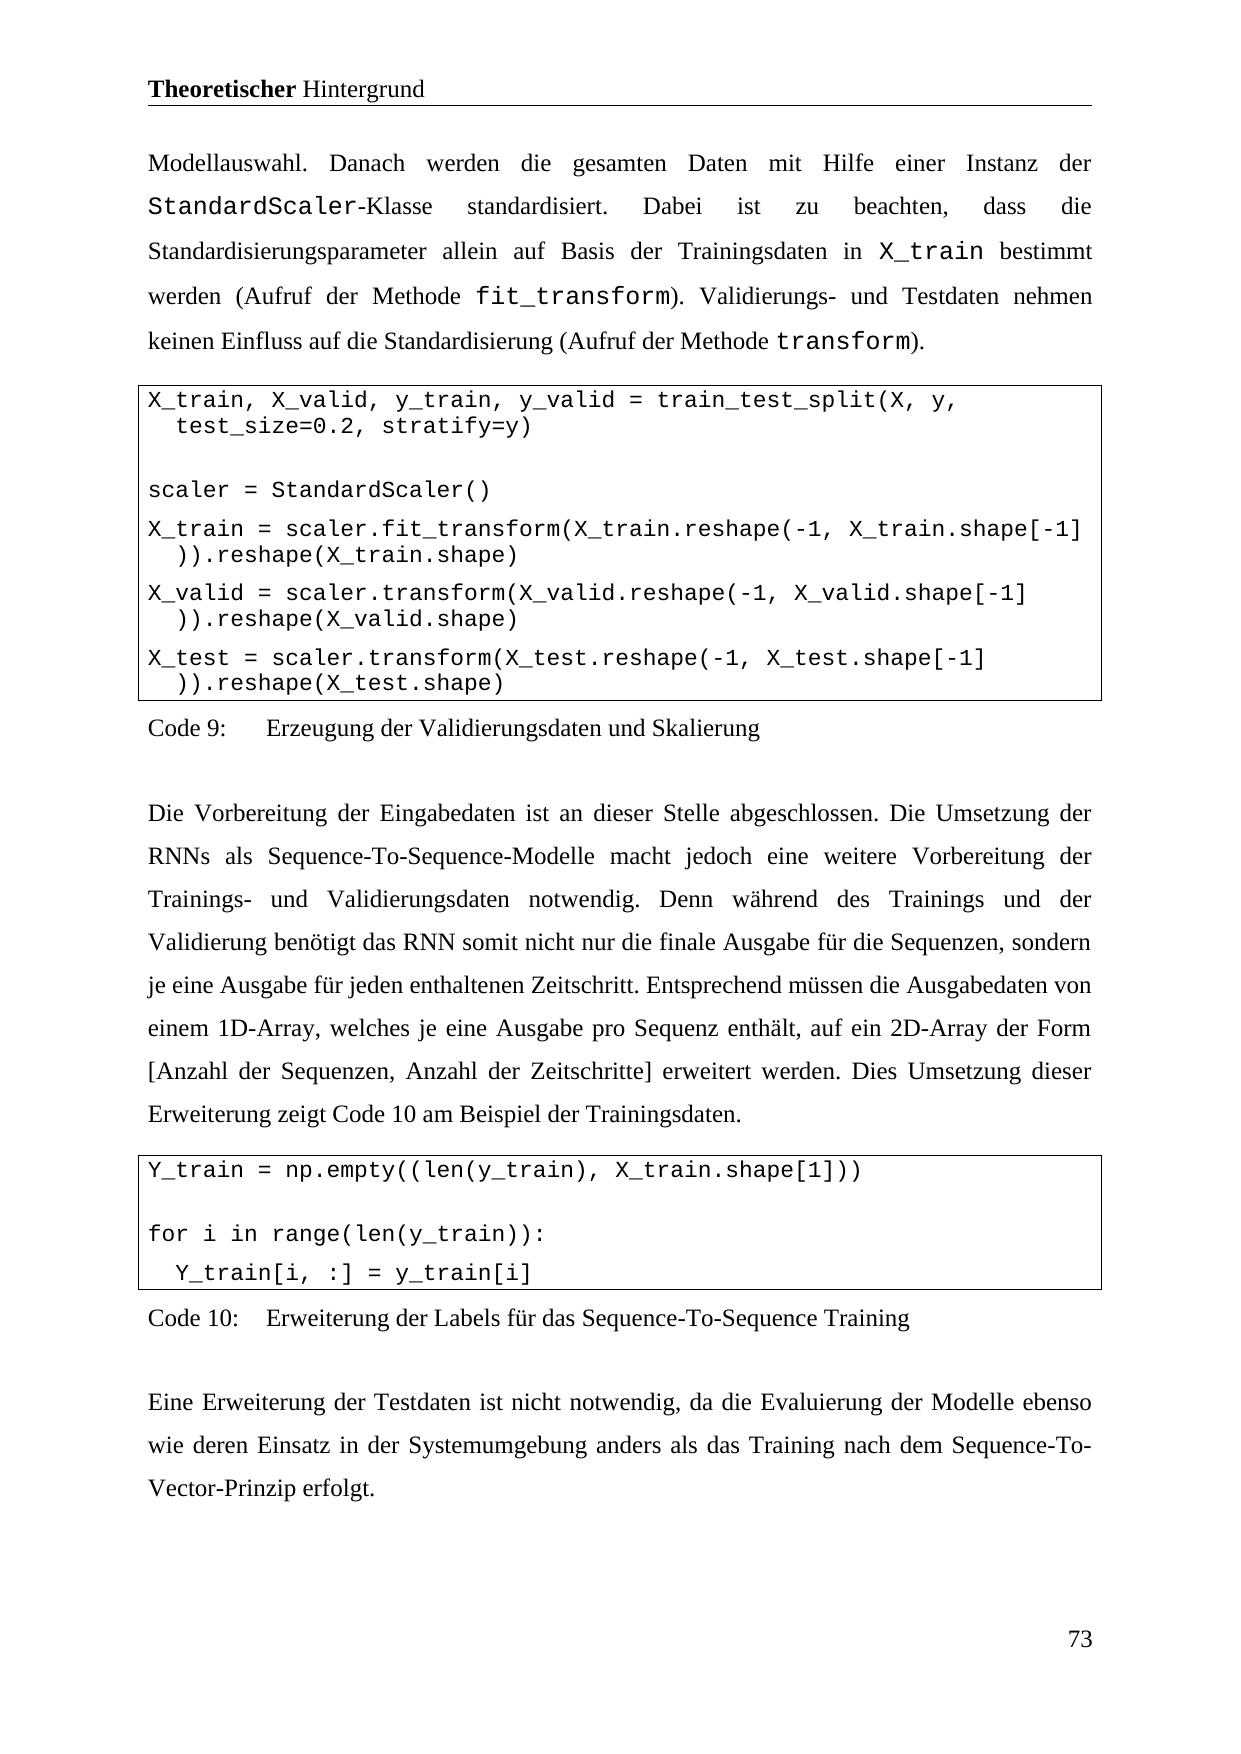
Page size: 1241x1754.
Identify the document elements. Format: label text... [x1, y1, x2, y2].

text )).reshape(X_train.shape) [148, 543, 1092, 569]
text Code 10: Erweiterung der Labels für das Sequence-To-Sequence Training [148, 1303, 1092, 1331]
text Y_train[i, :] = y_train[i] [139, 1258, 1101, 1289]
text X_train = scaler.fit_transform(X_train.reshape(-1, X_train.shape[-1] [139, 514, 1101, 543]
text X_test = scaler.transform(X_test.reshape(-1, X_test.shape[-1] [139, 643, 1101, 669]
text X_valid = scaler.transform(X_valid.reshape(-1, X_valid.shape[-1] [139, 578, 1101, 607]
text Y_train = np.empty((len(y_train), X_train.shape[1])) [139, 1156, 1101, 1184]
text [148, 148, 1092, 357]
text scaler = StandardScaler() [139, 476, 1101, 504]
text )).reshape(X_test.shape) [139, 669, 1101, 700]
text for i in range(len(y_train)): [139, 1219, 1101, 1249]
text test_size=0.2, stratify=y) [148, 414, 1092, 440]
text Code 9: Erzeugung der Validierungsdaten und Skalierung [148, 713, 1092, 742]
text )).reshape(X_valid.shape) [148, 607, 1092, 633]
text Eine Erweiterung der Testdaten ist nicht notwendig, da die Evaluierung der Modelle ebenso wie deren Einsatz in der Systemumgebung anders als das Training nach dem Sequence-To-Vector-Prinzip erfolgt. [148, 1387, 1092, 1502]
text X_train, X_valid, y_train, y_valid = train_test_split(X, y, [139, 386, 1101, 414]
text Die Vorbereitung der Eingabedaten ist an dieser Stelle abgeschlossen. Die Umsetzung der RNNs als Sequence-To-Sequence-Modelle macht jedoch eine weitere Vorbereitung der Trainings- und Validierungsdaten notwendig. Denn während des Trainings und der Validierung benötigt das RNN somit nicht nur die finale Ausgabe für die Sequenzen, sondern je eine Ausgabe für jeden enthaltenen Zeitschritt. Entsprechend müssen die Ausgabedaten von einem 1D-Array, welches je eine Ausgabe pro Sequenz enthält, auf ein 2D-Array der Form [Anzahl der Sequenzen, Anzahl der Zeitschritte] erweitert werden. Dies Umsetzung dieser Erweiterung zeigt Code 10 am Beispiel der Trainingsdaten. [148, 798, 1092, 1128]
